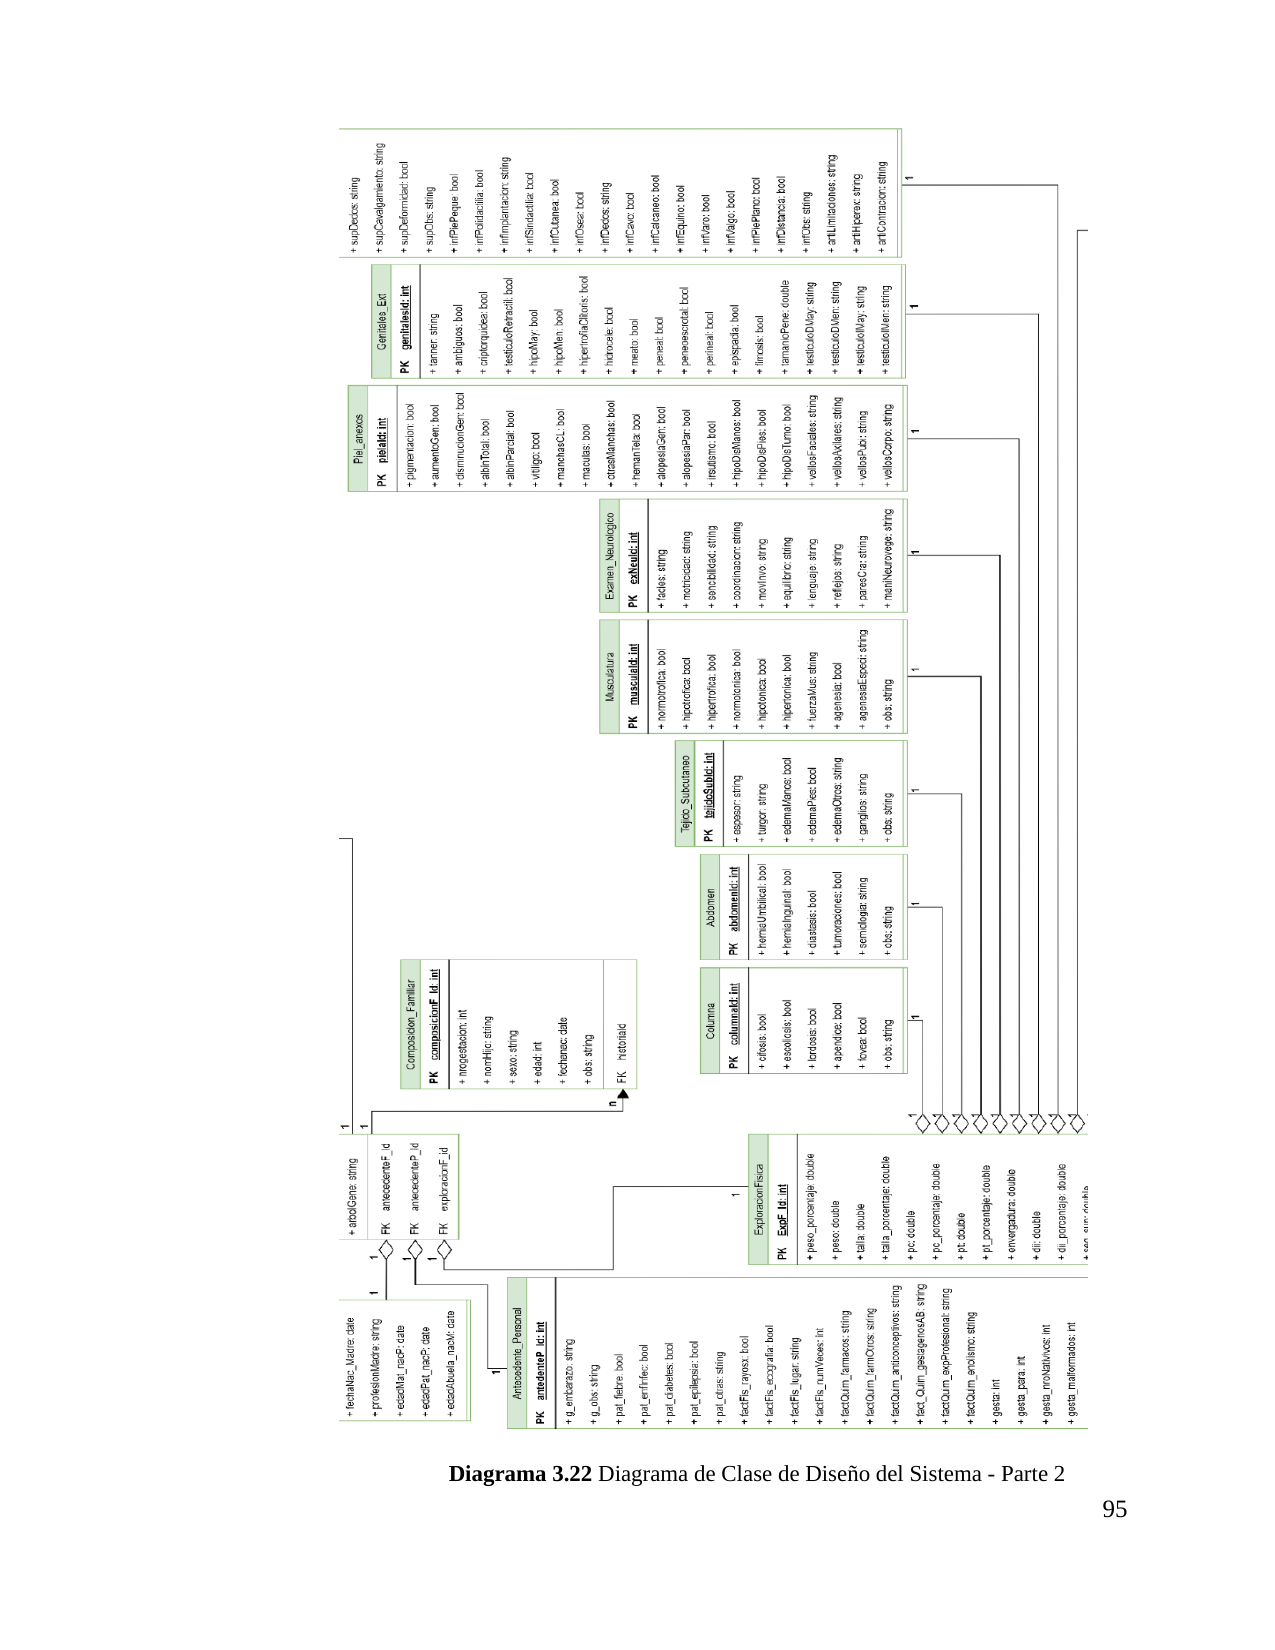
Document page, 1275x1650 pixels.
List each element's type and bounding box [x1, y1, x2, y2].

picture [339, 121, 1088, 1435]
